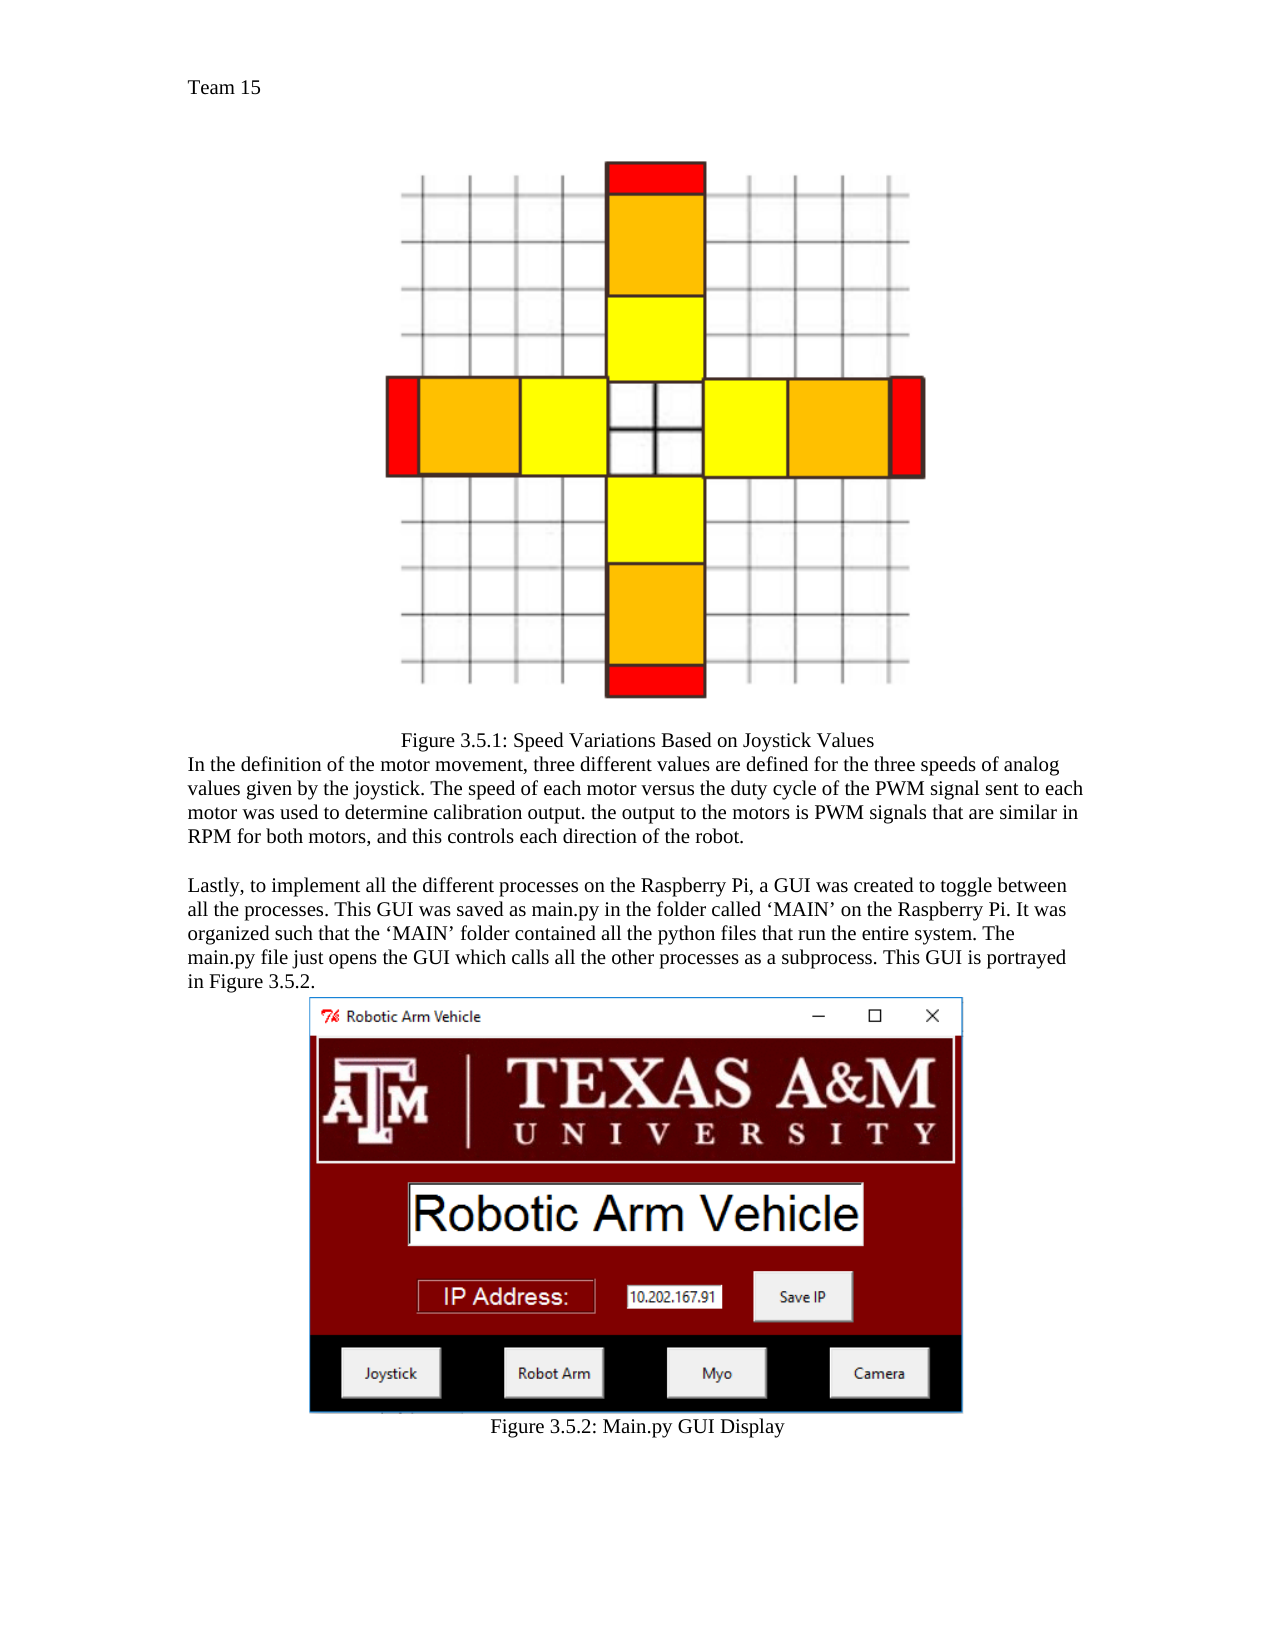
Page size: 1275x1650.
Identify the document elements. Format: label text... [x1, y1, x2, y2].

text In the definition of the motor movement, three different values are defined for the three speeds of analog values given by the joystick. The speed of each motor versus the duty cycle of the PWM signal sent to each motor was used to determine calibration output. the output to the motors is PWM signals that are similar in RPM for both motors, and this controls each direction of the robot. [187, 752, 1087, 848]
picture [375, 151, 937, 710]
picture [309, 997, 964, 1414]
text Lastly, to implement all the different processes on the Raspberry Pi, a GUI was created to toggle between all the processes. This GUI was saved as main.py in the folder called ‘MAIN’ on the Raspberry Pi. It was organized such that the ‘MAIN’ folder contained all the python files that run the entire system. The main.py file just opens the GUI which calls all the other processes as a subprocess. This GUI is portrayed in Figure 3.5.2. [187, 872, 1087, 993]
